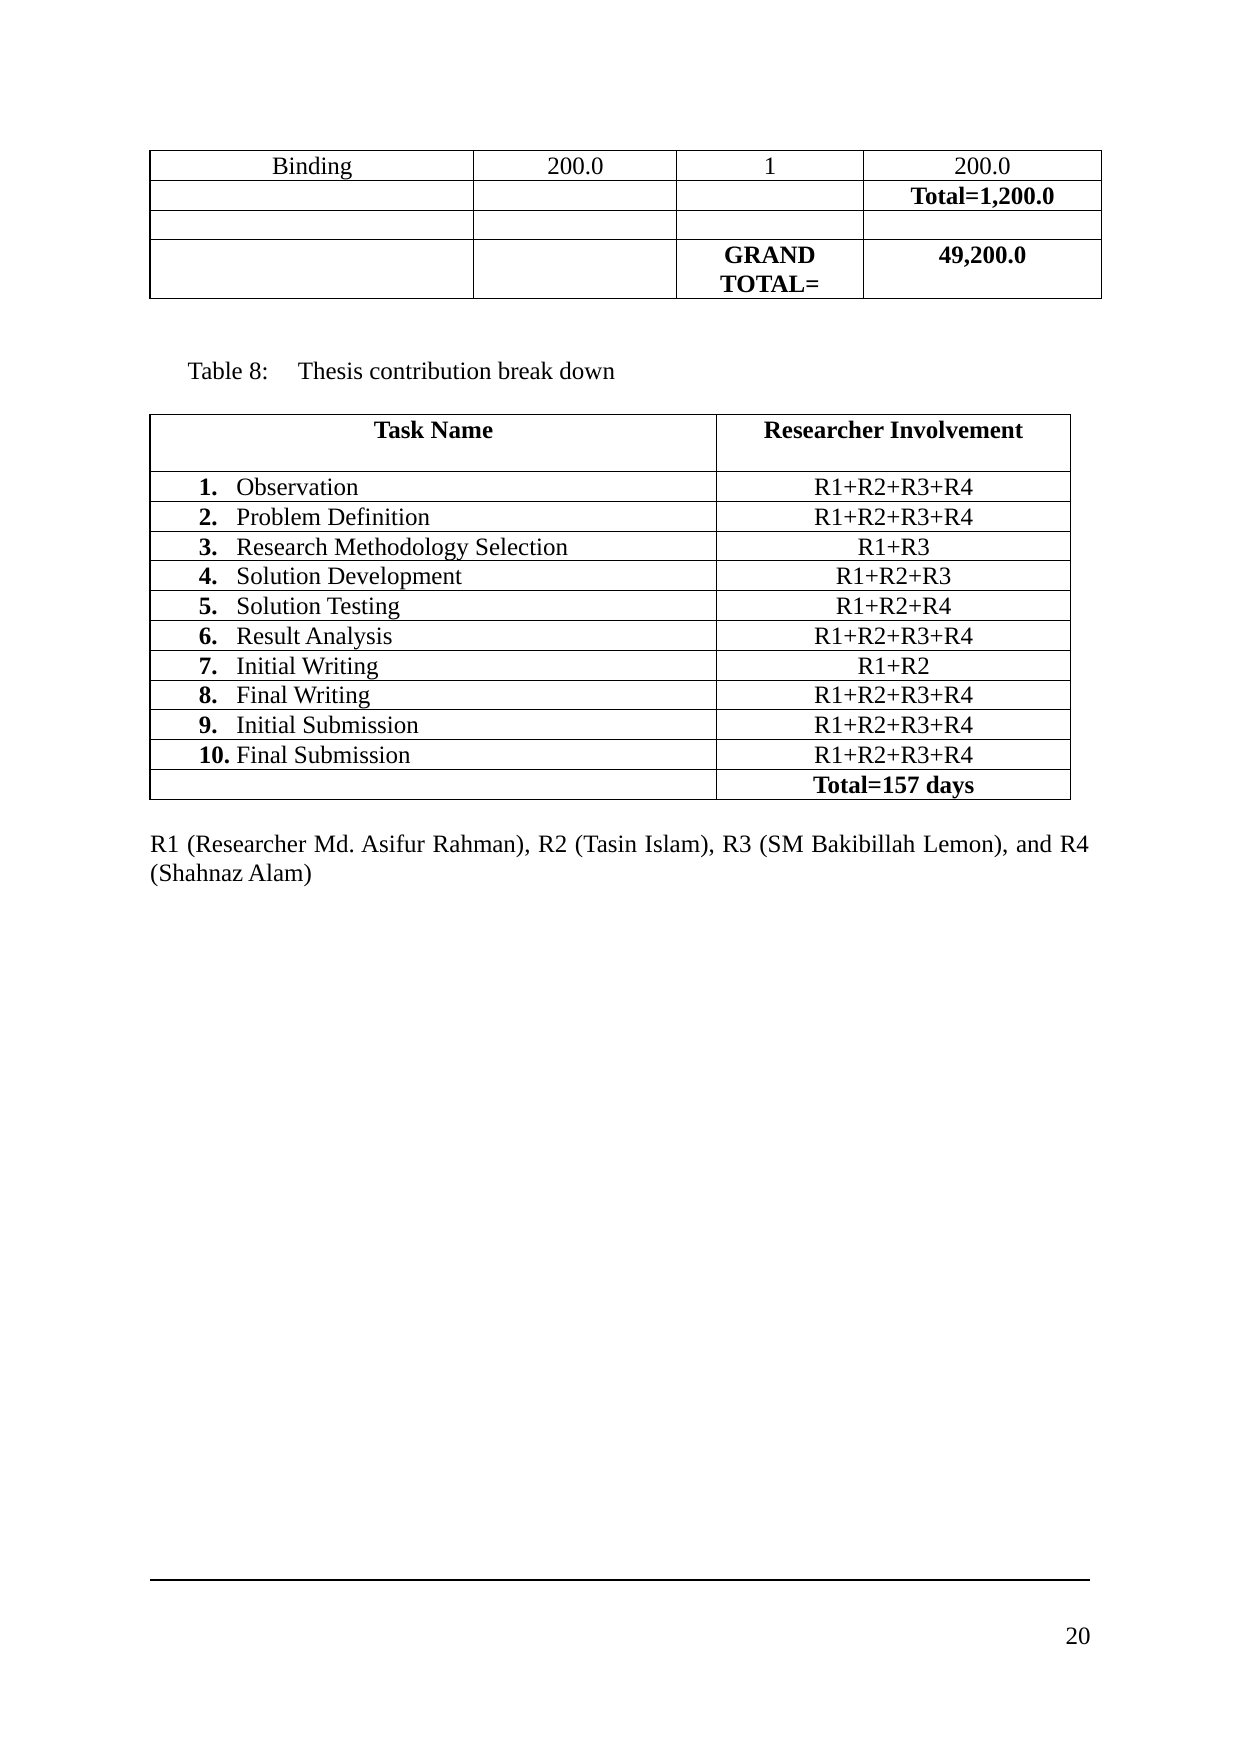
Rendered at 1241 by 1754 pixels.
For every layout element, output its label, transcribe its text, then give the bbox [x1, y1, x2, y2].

table_cell Problem Definition [151, 502, 716, 531]
table_cell R1+R2+R3 [717, 561, 1070, 590]
table_cell R1+R2+R3+R4 [717, 621, 1070, 650]
table_cell 49,200.0 [864, 240, 1101, 298]
table_cell Solution Development [151, 561, 716, 590]
table_cell [151, 240, 473, 298]
table_cell Result Analysis [151, 621, 716, 650]
table_cell R1+R2+R3+R4 [717, 710, 1070, 739]
table_cell R1+R2+R4 [717, 591, 1070, 620]
table_cell R1+R2+R3+R4 [717, 502, 1070, 531]
table_cell [151, 181, 473, 209]
table_cell [151, 211, 473, 239]
table_cell [677, 211, 863, 239]
table_cell R1+R3 [717, 532, 1070, 560]
table_cell [864, 211, 1101, 239]
table_cell Initial Writing [151, 651, 716, 679]
table_cell Total=157 days [717, 770, 1070, 799]
table_cell R1+R2+R3+R4 [717, 740, 1070, 769]
table_cell [474, 181, 676, 209]
table_cell [677, 181, 863, 209]
table_cell R1+R2 [717, 651, 1070, 679]
table_cell Solution Testing [151, 591, 716, 620]
table_cell Total=1,200.0 [864, 181, 1101, 209]
table_cell GRAND TOTAL= [677, 240, 863, 298]
table_cell R1+R2+R3+R4 [717, 681, 1070, 709]
table_cell [151, 770, 716, 799]
table_cell [474, 211, 676, 239]
table_header Researcher Involvement [717, 415, 1070, 471]
list Thesis contribution break down [187, 356, 1090, 385]
table_cell 200.0 [474, 151, 676, 180]
table_cell Final Writing [151, 681, 716, 709]
table_cell R1+R2+R3+R4 [717, 472, 1070, 501]
text R1 (Researcher Md. Asifur Rahman), R2 (Tasin Islam), R3 (SM Bakibillah Lemon), and R4 (Shahnaz Alam) [150, 829, 1090, 886]
table_cell 200.0 [864, 151, 1101, 180]
table_cell Research Methodology Selection [151, 532, 716, 560]
table_cell Observation [151, 472, 716, 501]
table_cell Final Submission [151, 740, 716, 769]
table_header Task Name [151, 415, 716, 471]
table_cell Initial Submission [151, 710, 716, 739]
table_cell 1 [677, 151, 863, 180]
table_cell Binding [151, 151, 473, 180]
table_cell [474, 240, 676, 298]
